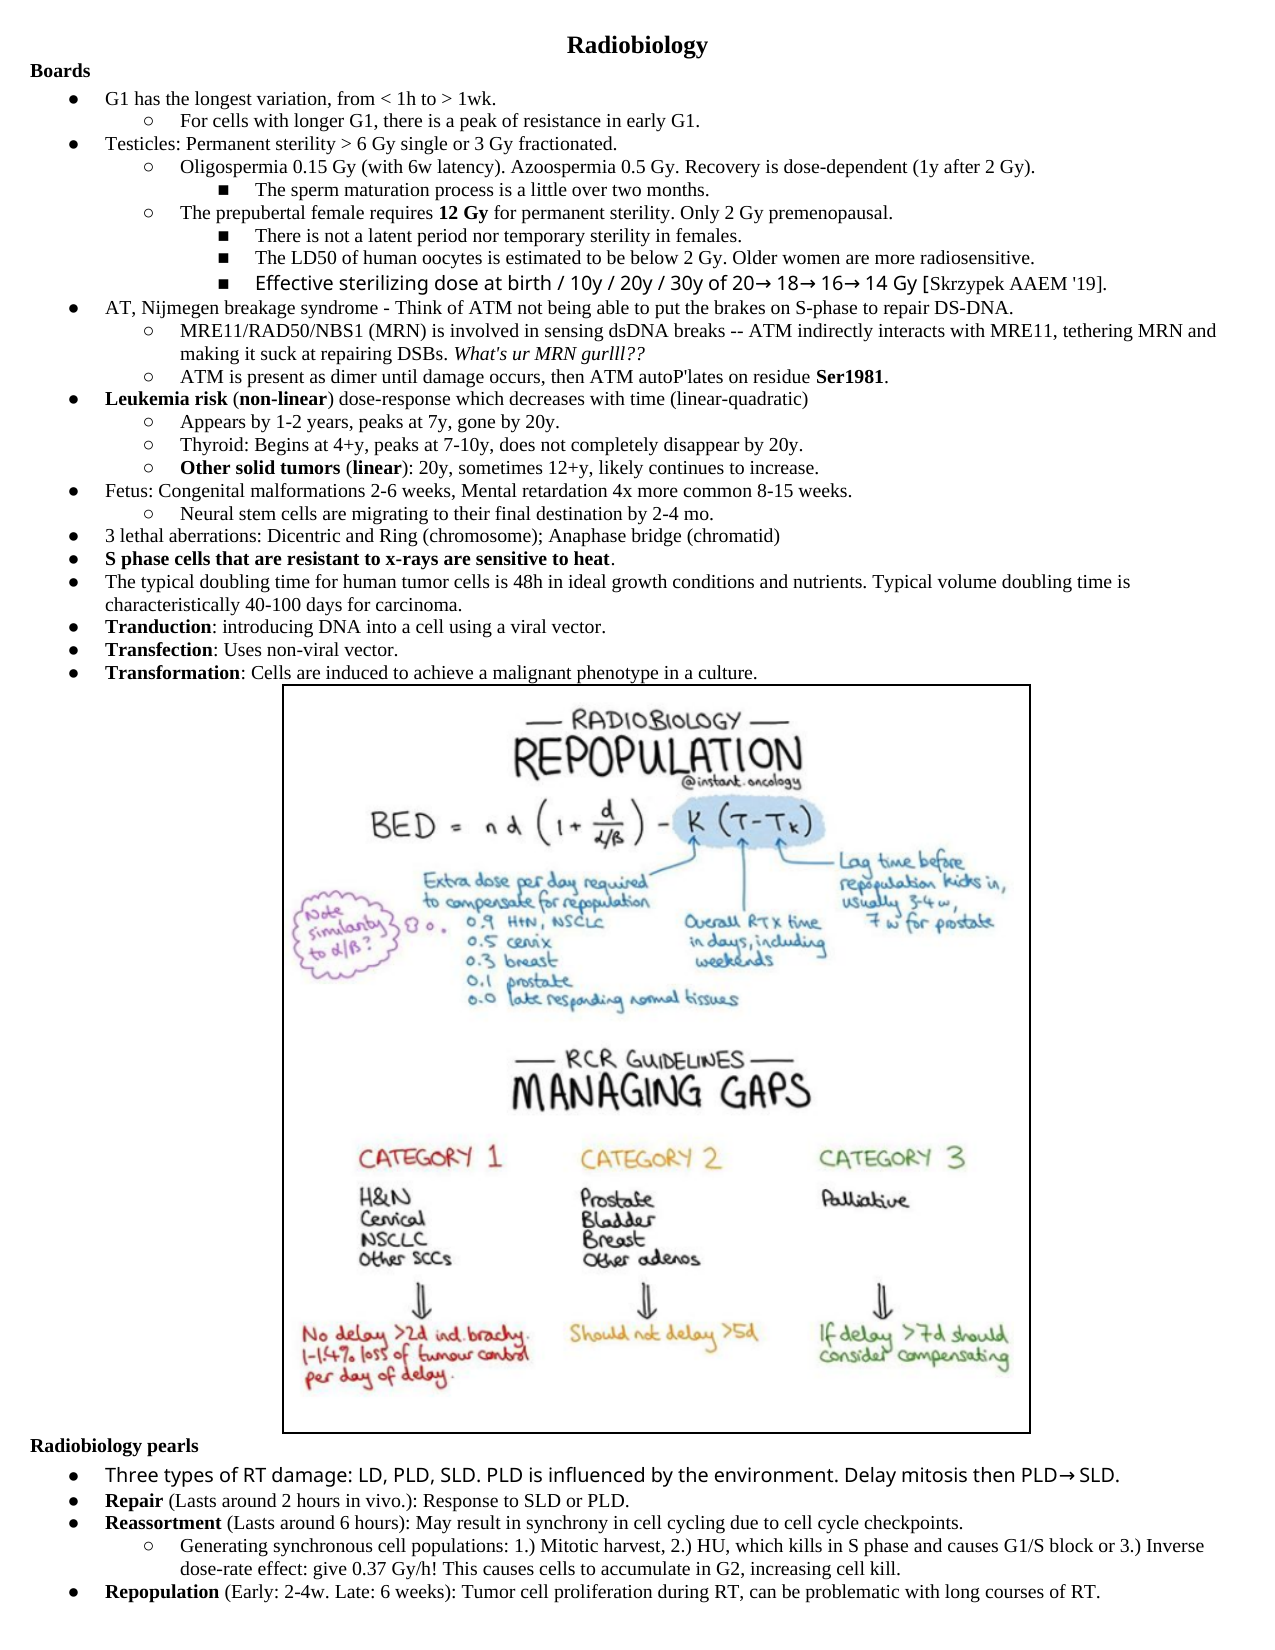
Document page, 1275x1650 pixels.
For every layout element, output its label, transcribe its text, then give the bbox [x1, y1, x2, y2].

list The sperm maturation process is a little over two months. [217, 178, 1245, 201]
list Transfection: Uses non-viral vector. [67, 638, 1245, 661]
list Oligospermia 0.15 Gy (with 6w latency). Azoospermia 0.5 Gy. Recovery is dose-dependent (1y after 2 Gy). [142, 155, 1245, 178]
picture [284, 686, 1029, 1432]
list Transformation: Cells are induced to achieve a malignant phenotype in a culture. [67, 661, 1245, 684]
list S phase cells that are resistant to x-rays are sensitive to heat. [67, 547, 1245, 570]
list There is not a latent period nor temporary sterility in females. [217, 223, 1245, 246]
list Leukemia risk (non-linear) dose-response which decreases with time (linear-quadratic) [67, 387, 1245, 410]
subtitle Radiobiology pearls [30, 1434, 1245, 1457]
list 3 lethal aberrations: Dicentric and Ring (chromosome); Anaphase bridge (chromatid) [67, 524, 1245, 547]
list MRE11/RAD50/NBS1 (MRN) is involved in sensing dsDNA breaks -- ATM indirectly interacts with MRE11, tethering MRN and making it suck at repairing DSBs. What's ur MRN gurlll?? [142, 319, 1245, 364]
subtitle Boards [30, 59, 1245, 82]
list Tranduction: introducing DNA into a cell using a viral vector. [67, 616, 1245, 638]
list Reassortment (Lasts around 6 hours): May result in synchrony in cell cycling due to cell cycle checkpoints. [67, 1511, 1245, 1534]
list The typical doubling time for human tumor cells is 48h in ideal growth conditions and nutrients. Typical volume doubling time is characteristically 40-100 days for carcinoma. [67, 570, 1245, 616]
list For cells with longer G1, there is a peak of resistance in early G1. [142, 109, 1245, 132]
list Three types of RT damage: LD, PLD, SLD. PLD is influenced by the environment. Delay mitosis then PLD→ SLD. [67, 1462, 1245, 1488]
list AT, Nijmegen breakage syndrome - Think of ATM not being able to put the brakes on S-phase to repair DS-DNA. [67, 296, 1245, 319]
list The LD50 of human oocytes is estimated to be below 2 Gy. Older women are more radiosensitive. [217, 246, 1245, 269]
list Testicles: Permanent sterility > 6 Gy single or 3 Gy fractionated. [67, 132, 1245, 155]
list ATM is present as dimer until damage occurs, then ATM autoP'lates on residue Ser1981. [142, 364, 1245, 387]
list Effective sterilizing dose at birth / 10y / 20y / 30y of 20→ 18→ 16→ 14 Gy [Skrzypek AAEM '19]. [217, 269, 1245, 296]
list Thyroid: Begins at 4+y, peaks at 7-10y, does not completely disappear by 20y. [142, 433, 1245, 456]
list The prepubertal female requires 12 Gy for permanent sterility. Only 2 Gy premenopausal. [142, 201, 1245, 223]
list Appears by 1-2 years, peaks at 7y, gone by 20y. [142, 410, 1245, 433]
list Other solid tumors (linear): 20y, sometimes 12+y, likely continues to increase. [142, 456, 1245, 479]
list Neural stem cells are migrating to their final destination by 2-4 mo. [142, 501, 1245, 524]
list Generating synchronous cell populations: 1.) Mitotic harvest, 2.) HU, which kills in S phase and causes G1/S block or 3.) Inverse dose-rate effect: give 0.37 Gy/h! This causes cells to accumulate in G2, increasing cell kill. [142, 1534, 1245, 1580]
list Fetus: Congenital malformations 2-6 weeks, Mental retardation 4x more common 8-15 weeks. [67, 479, 1245, 501]
list G1 has the longest variation, from < 1h to > 1wk. [67, 87, 1245, 109]
subtitle Radiobiology [30, 30, 1245, 59]
list Repopulation (Early: 2-4w. Late: 6 weeks): Tumor cell proliferation during RT, can be problematic with long courses of RT. [67, 1580, 1245, 1603]
list Repair (Lasts around 2 hours in vivo.): Response to SLD or PLD. [67, 1488, 1245, 1511]
